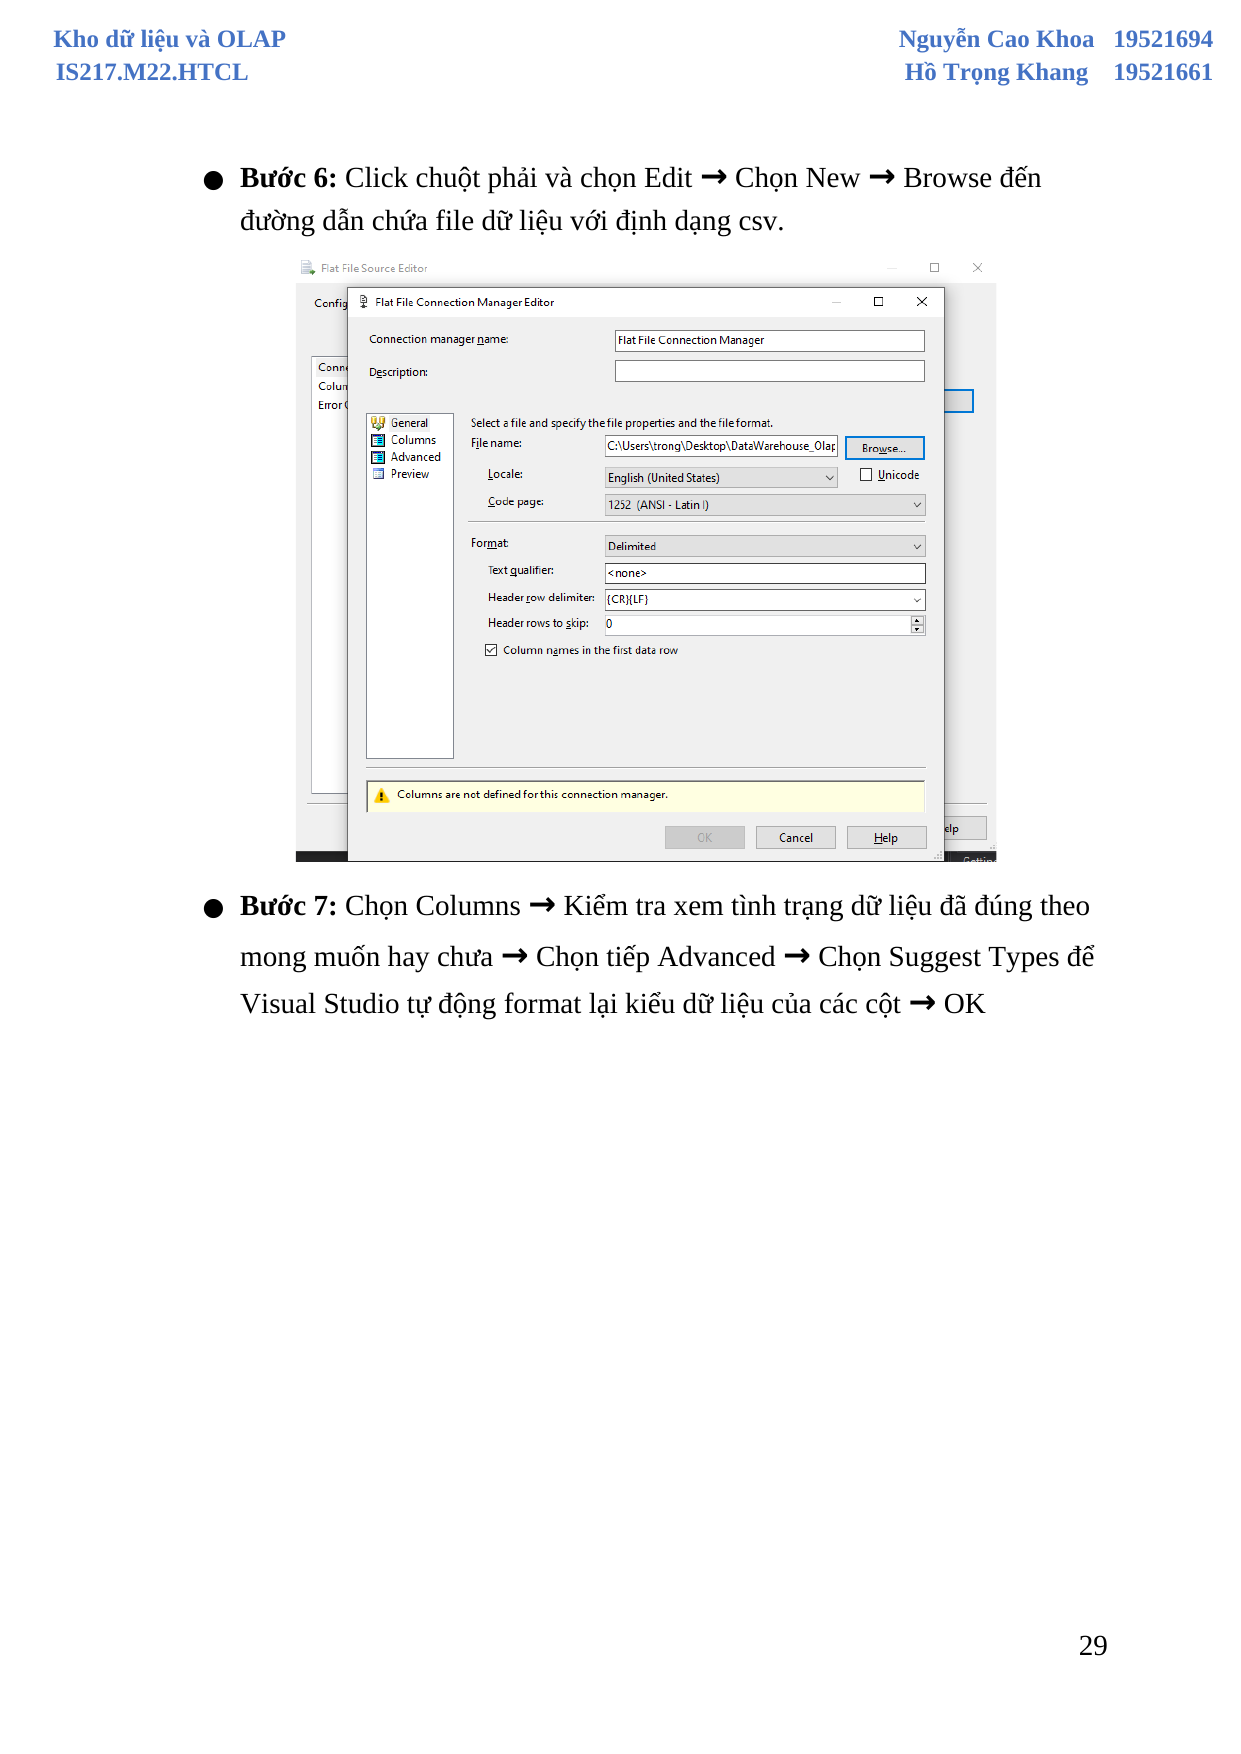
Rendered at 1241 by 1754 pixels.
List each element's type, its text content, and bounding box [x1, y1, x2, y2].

list Bước 6: Click chuột phải và chọn Edit Chọn New Browse đến đường dẫn chứa file dữ liệu với định dạng csv. [202, 150, 1107, 236]
picture [295, 254, 997, 862]
list Bước 7: Chọn Columns Kiểm tra xem tình trạng dữ liệu đã đúng theo mong muốn hay chưa Chọn tiếp Advanced Chọn Suggest Types để Visual Studio tự động format lại kiểu dữ liệu của các cột OK [202, 878, 1107, 1023]
